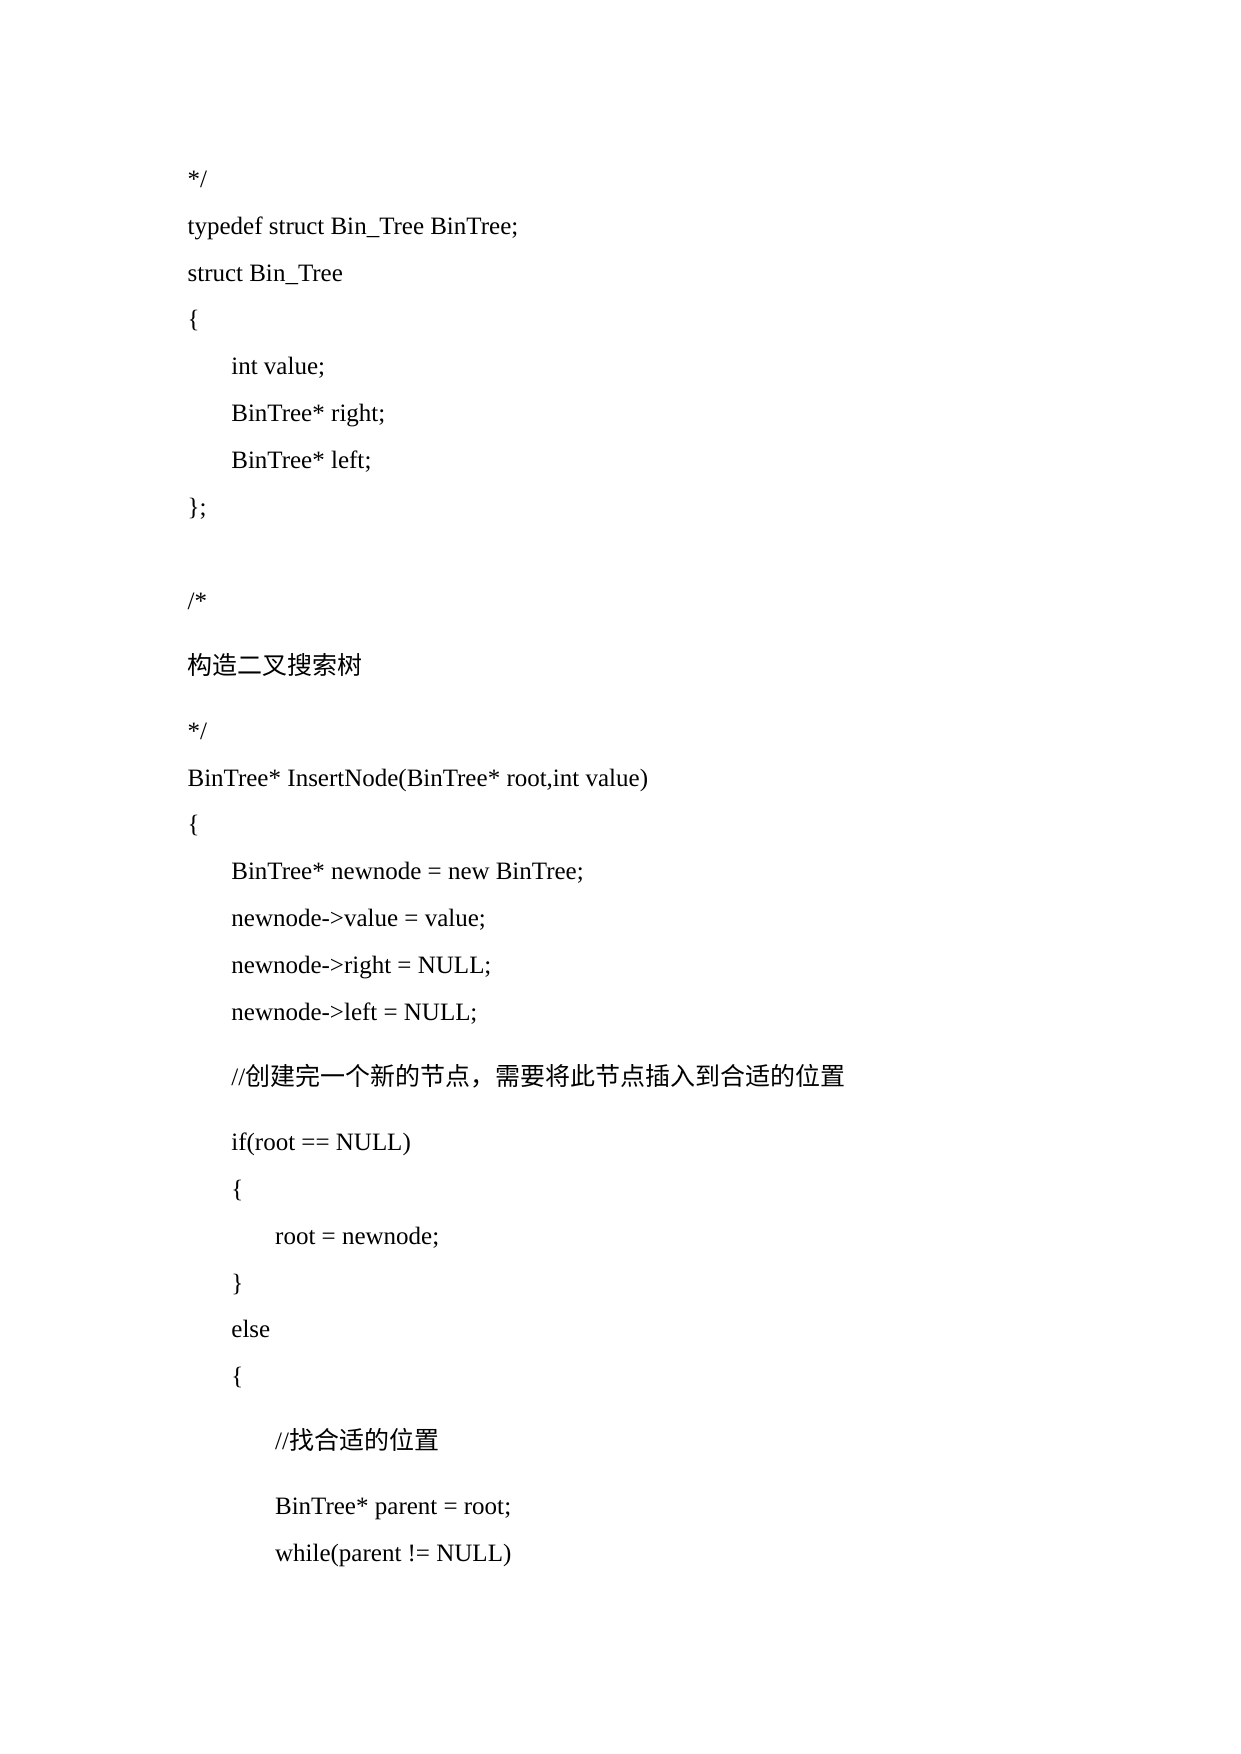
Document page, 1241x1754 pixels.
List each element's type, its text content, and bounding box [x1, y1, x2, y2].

text if(root == NULL) [187, 1125, 1053, 1158]
text BinTree* right; [187, 396, 1053, 429]
text */ [187, 162, 1053, 194]
text else [187, 1313, 1053, 1345]
text 构造二叉搜索树 [187, 631, 1053, 696]
text BinTree* InsertNode(BinTree* root,int value) [187, 761, 1053, 793]
text //创建完一个新的节点，需要将此节点插入到合适的位置 [187, 1042, 1053, 1107]
text { [187, 808, 1053, 840]
text }; [187, 490, 1053, 523]
text BinTree* parent = root; [187, 1489, 1053, 1522]
text while(parent != NULL) [187, 1536, 1053, 1569]
text */ [187, 714, 1053, 746]
text int value; [187, 349, 1053, 382]
text typedef struct Bin_Tree BinTree; [187, 209, 1053, 241]
text BinTree* left; [187, 443, 1053, 476]
text newnode->right = NULL; [187, 948, 1053, 981]
text //找合适的位置 [187, 1406, 1053, 1471]
text newnode->left = NULL; [187, 995, 1053, 1028]
text root = newnode; [187, 1219, 1053, 1251]
text struct Bin_Tree [187, 256, 1053, 288]
text /* [187, 584, 1053, 616]
text BinTree* newnode = new BinTree; [187, 854, 1053, 887]
text { [187, 1172, 1053, 1204]
text { [187, 303, 1053, 335]
text { [187, 1359, 1053, 1392]
text newnode->value = value; [187, 901, 1053, 934]
text } [187, 1266, 1053, 1298]
